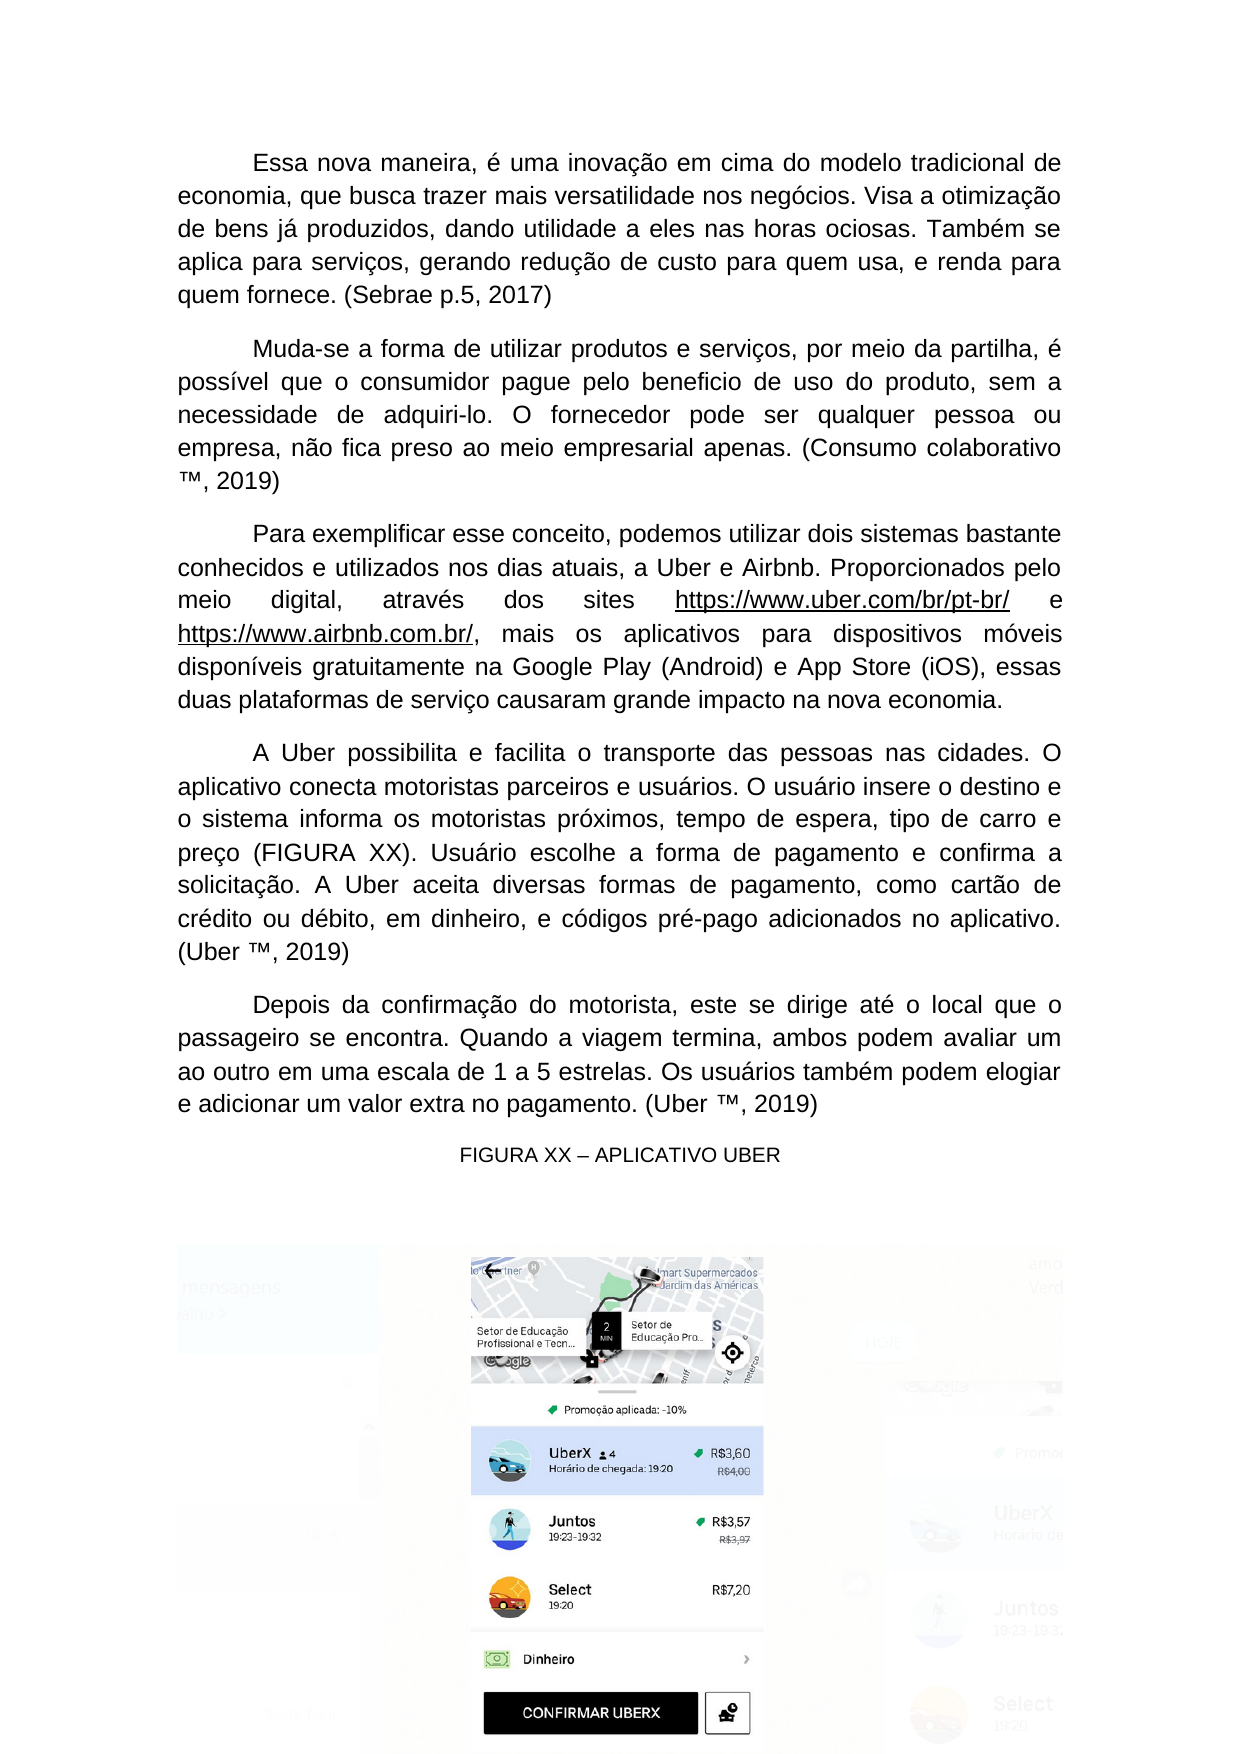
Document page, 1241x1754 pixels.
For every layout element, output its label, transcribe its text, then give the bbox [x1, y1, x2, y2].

text Essa nova maneira, é uma inovação em cima do modelo tradicional de economia, que busca trazer mais versatilidade nos negócios. Visa a otimização de bens já produzidos, dando utilidade a eles nas horas ociosas. Também se aplica para serviços, gerando redução de custo para quem usa, e renda para quem fornece. (Sebrae p.5, 2017) [177, 148, 1063, 308]
text Para exemplificar esse conceito, podemos utilizar dois sistemas bastante conhecidos e utilizados nos dias atuais, a Uber e Airbnb. Proporcionados pelo meio digital, através dos sites https://www.uber.com/br/pt-br/ e https://www.airbnb.com.br/, mais os aplicativos para dispositivos móveis disponíveis gratuitamente na Google Play (Android) e App Store (iOS), essas duas plataformas de serviço causaram grande impacto na nova economia. [177, 519, 1063, 713]
text A Uber possibilita e facilita o transporte das pessoas nas cidades. O aplicativo conecta motoristas parceiros e usuários. O usuário insere o destino e o sistema informa os motoristas próximos, tempo de espera, tipo de carro e preço (FIGURA XX). Usuário escolhe a forma de pagamento e confirma a solicitação. A Uber aceita diversas formas de pagamento, como cartão de crédito ou débito, em dinheiro, e códigos pré-pago adicionados no aplicativo. (Uber ™, 2019) [177, 738, 1063, 965]
picture [177, 1232, 1063, 1754]
text Depois da confirmação do motorista, este se dirige até o local que o passageiro se encontra. Quando a viagem termina, ambos podem avaliar um ao outro em uma escala de 1 a 5 estrelas. Os usuários também podem elogiar e adicionar um valor extra no pagamento. (Uber ™, 2019) [177, 990, 1063, 1118]
text Muda-se a forma de utilizar produtos e serviços, por meio da partilha, é possível que o consumidor pague pelo beneficio de uso do produto, sem a necessidade de adquiri-lo. O fornecedor pode ser qualquer pessoa ou empresa, não fica preso ao meio empresarial apenas. (Consumo colaborativo ™, 2019) [177, 333, 1063, 494]
text FIGURA XX – APLICATIVO UBER [177, 1143, 1063, 1167]
